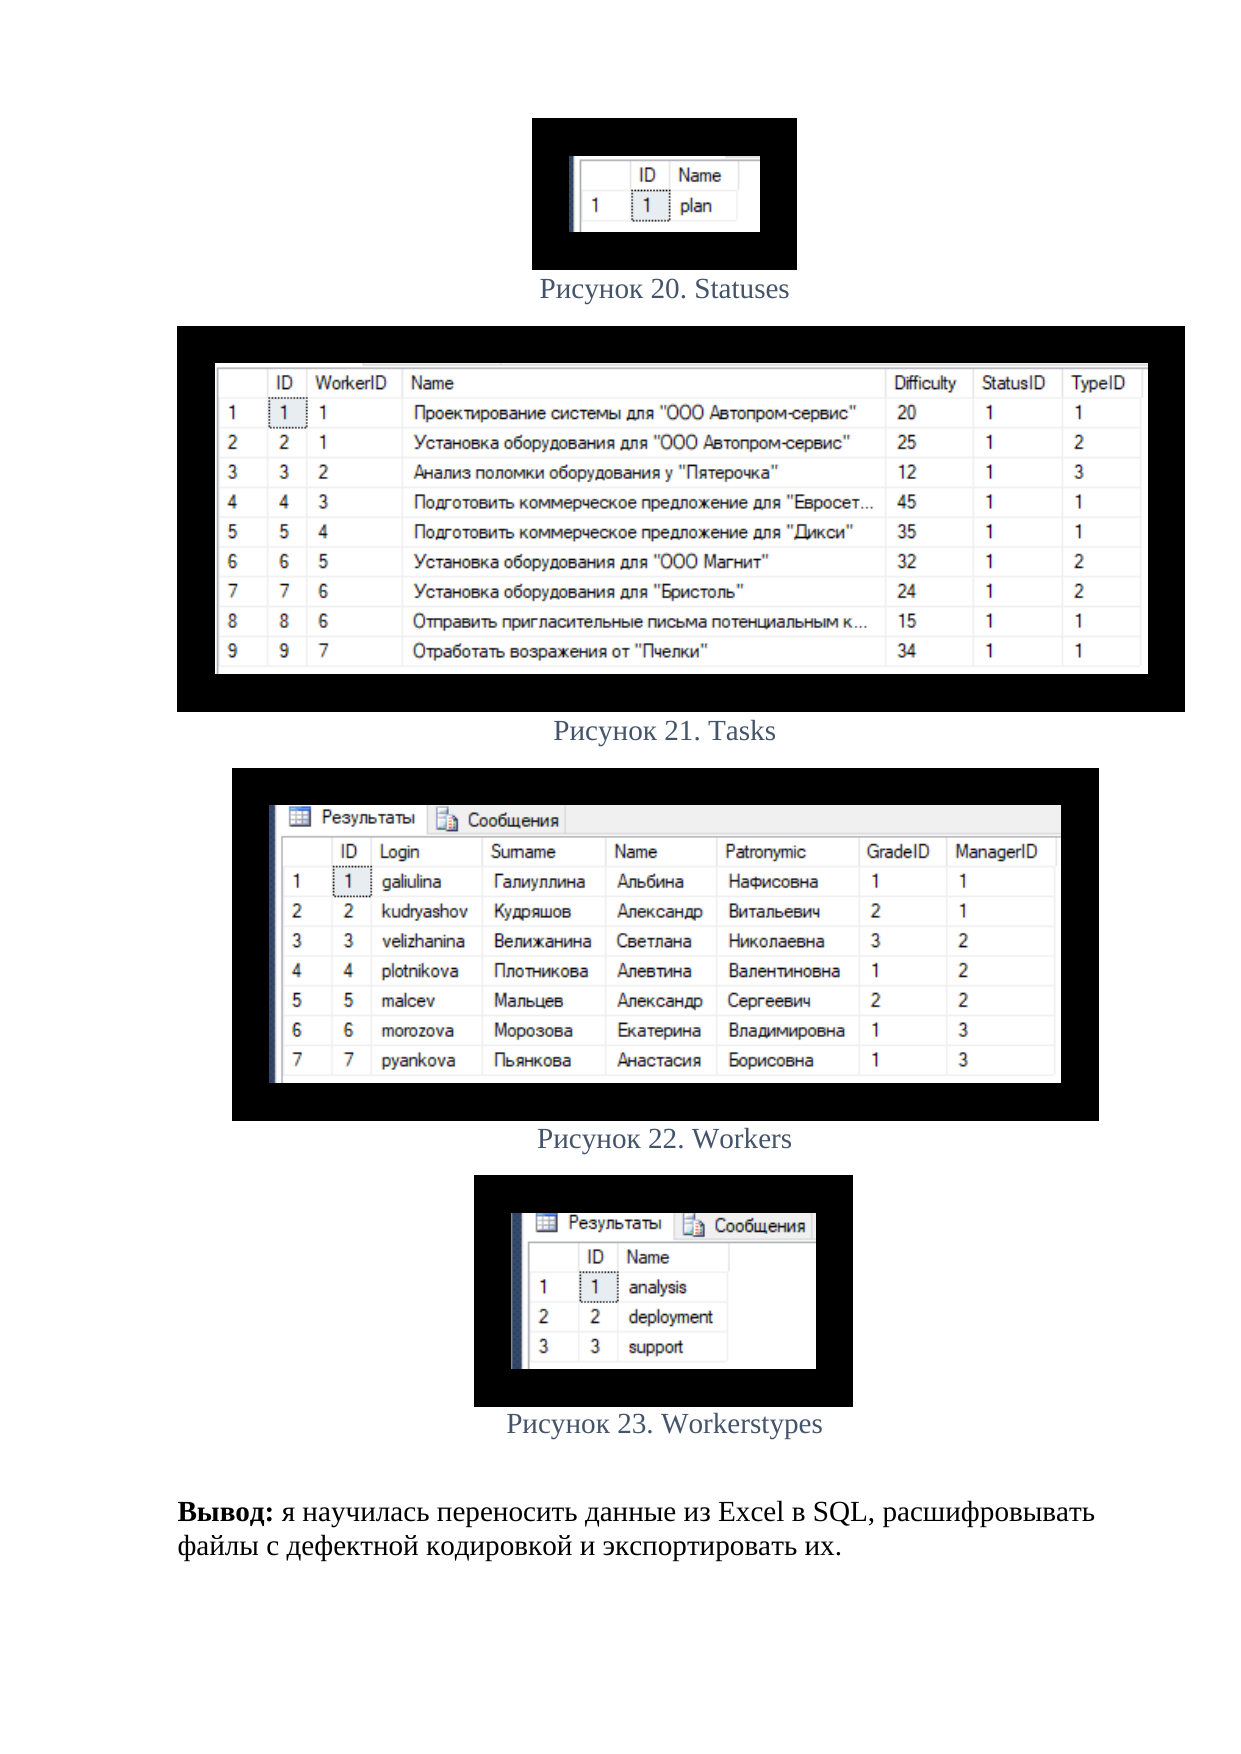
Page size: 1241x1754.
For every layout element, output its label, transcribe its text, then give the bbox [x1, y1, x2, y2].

picture [269, 805, 1061, 1083]
text Вывод: я научилась переносить данные из Excel в SQL, расшифровывать файлы с дефектной кодировкой и экспортировать их. [177, 1494, 1152, 1562]
picture [511, 1213, 816, 1369]
picture [215, 363, 1148, 674]
picture [569, 156, 760, 232]
